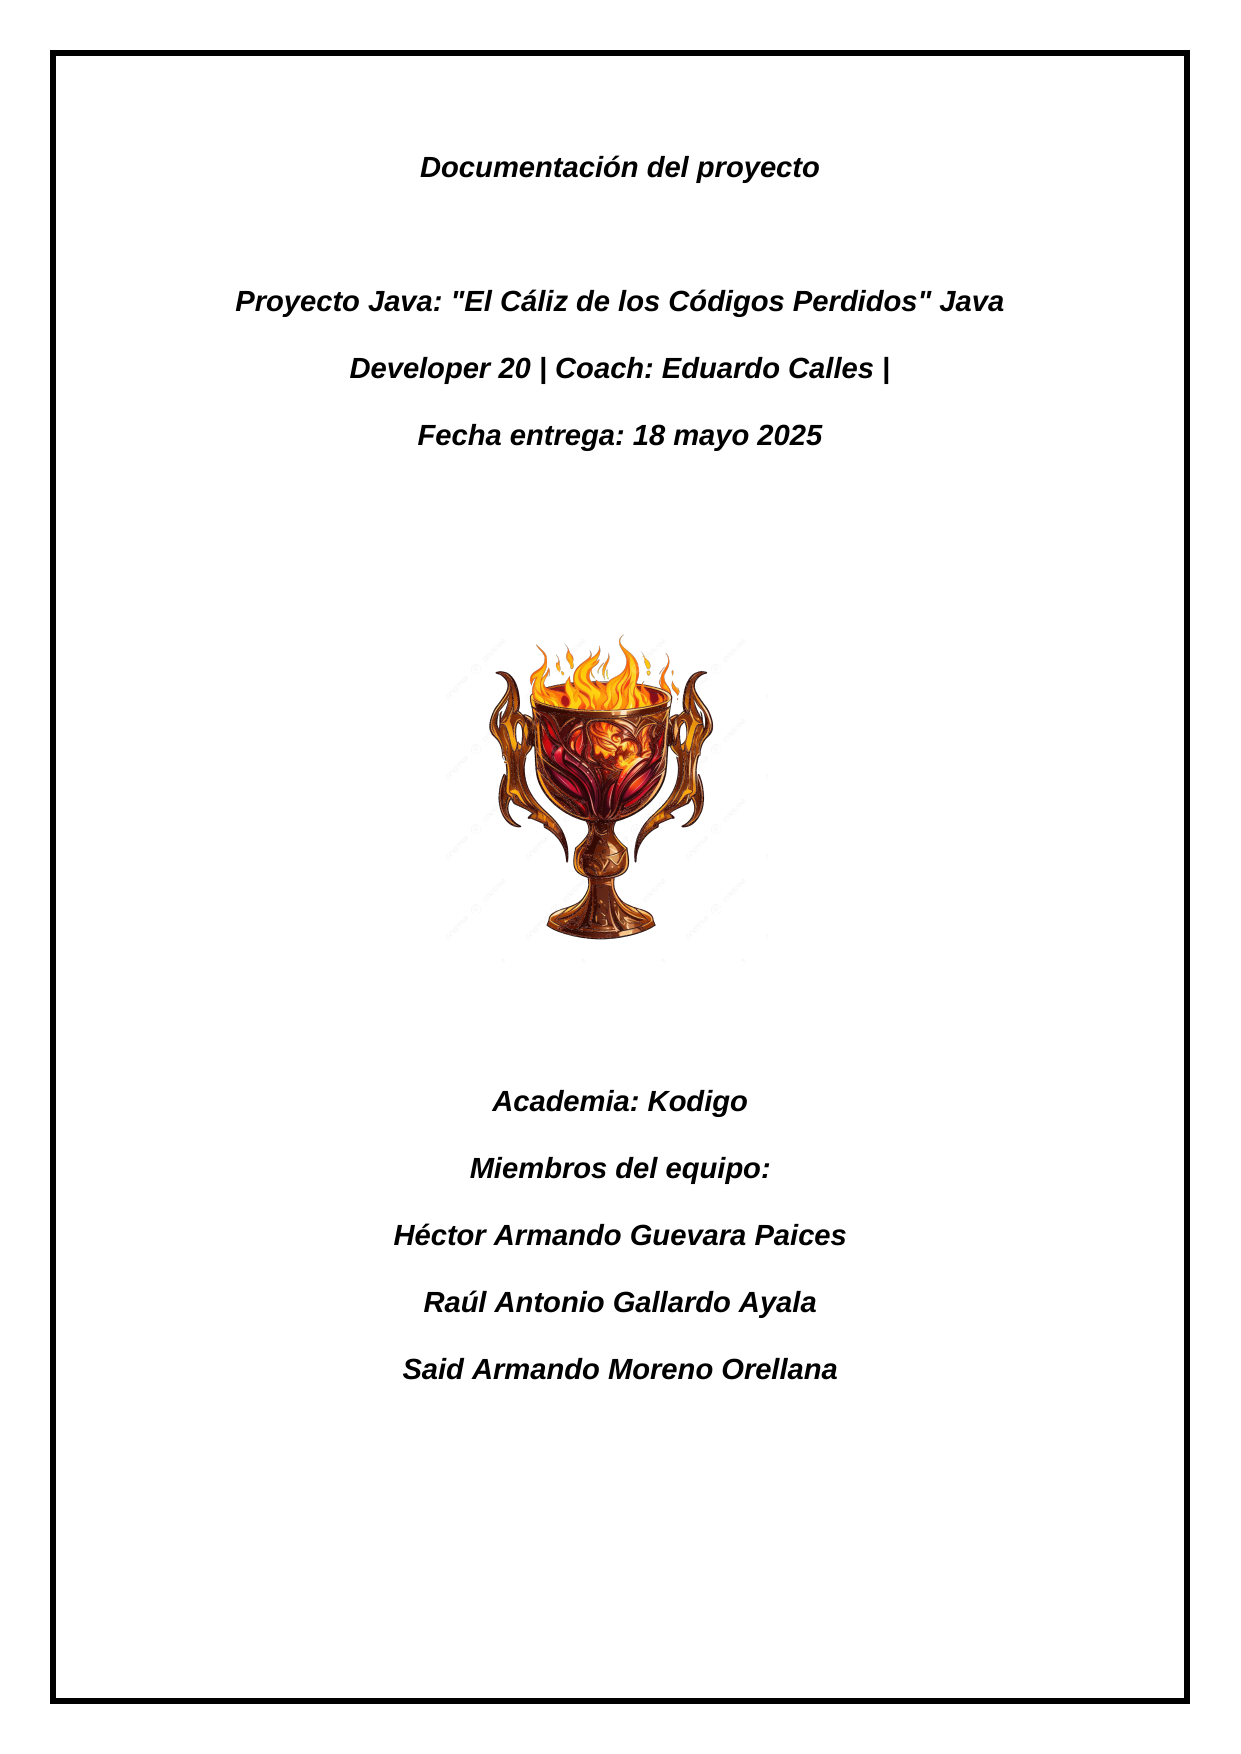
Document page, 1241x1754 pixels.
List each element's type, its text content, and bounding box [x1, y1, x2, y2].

text Héctor Armando Guevara Paices [187, 1218, 1053, 1252]
text Raúl Antonio Gallardo Ayala [187, 1285, 1053, 1319]
text Miembros del equipo: [187, 1151, 1053, 1184]
text Academia: Kodigo [187, 1084, 1053, 1117]
text Proyecto Java: "El Cáliz de los Códigos Perdidos" Java Developer 20 | Coach: Eduardo Calles | [187, 284, 1053, 385]
text Fecha entrega: 18 mayo 2025 [187, 418, 1053, 452]
text Documentación del proyecto [187, 150, 1053, 183]
picture [436, 629, 769, 962]
text Said Armando Moreno Orellana [187, 1352, 1053, 1386]
